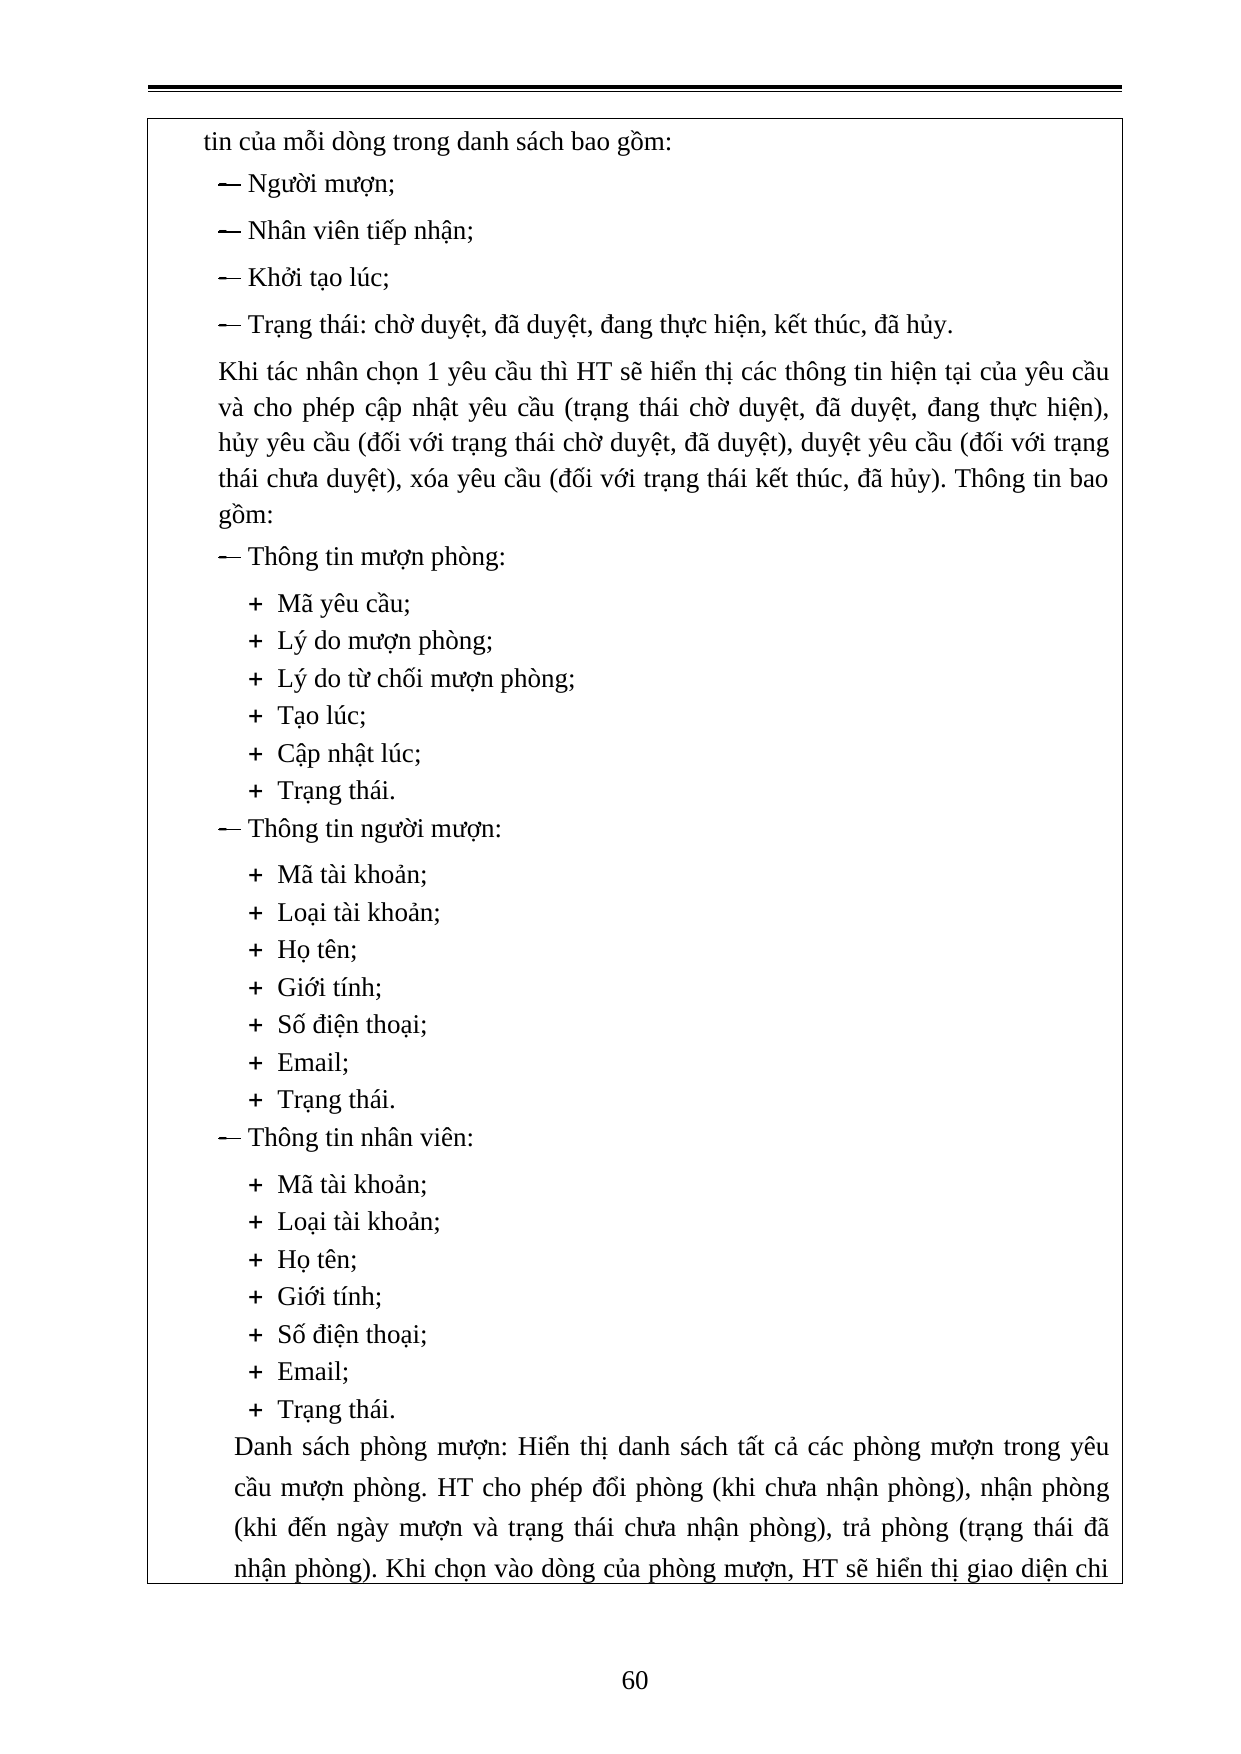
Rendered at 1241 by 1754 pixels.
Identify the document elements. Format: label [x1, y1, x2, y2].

table_cell [148, 119, 1122, 1583]
